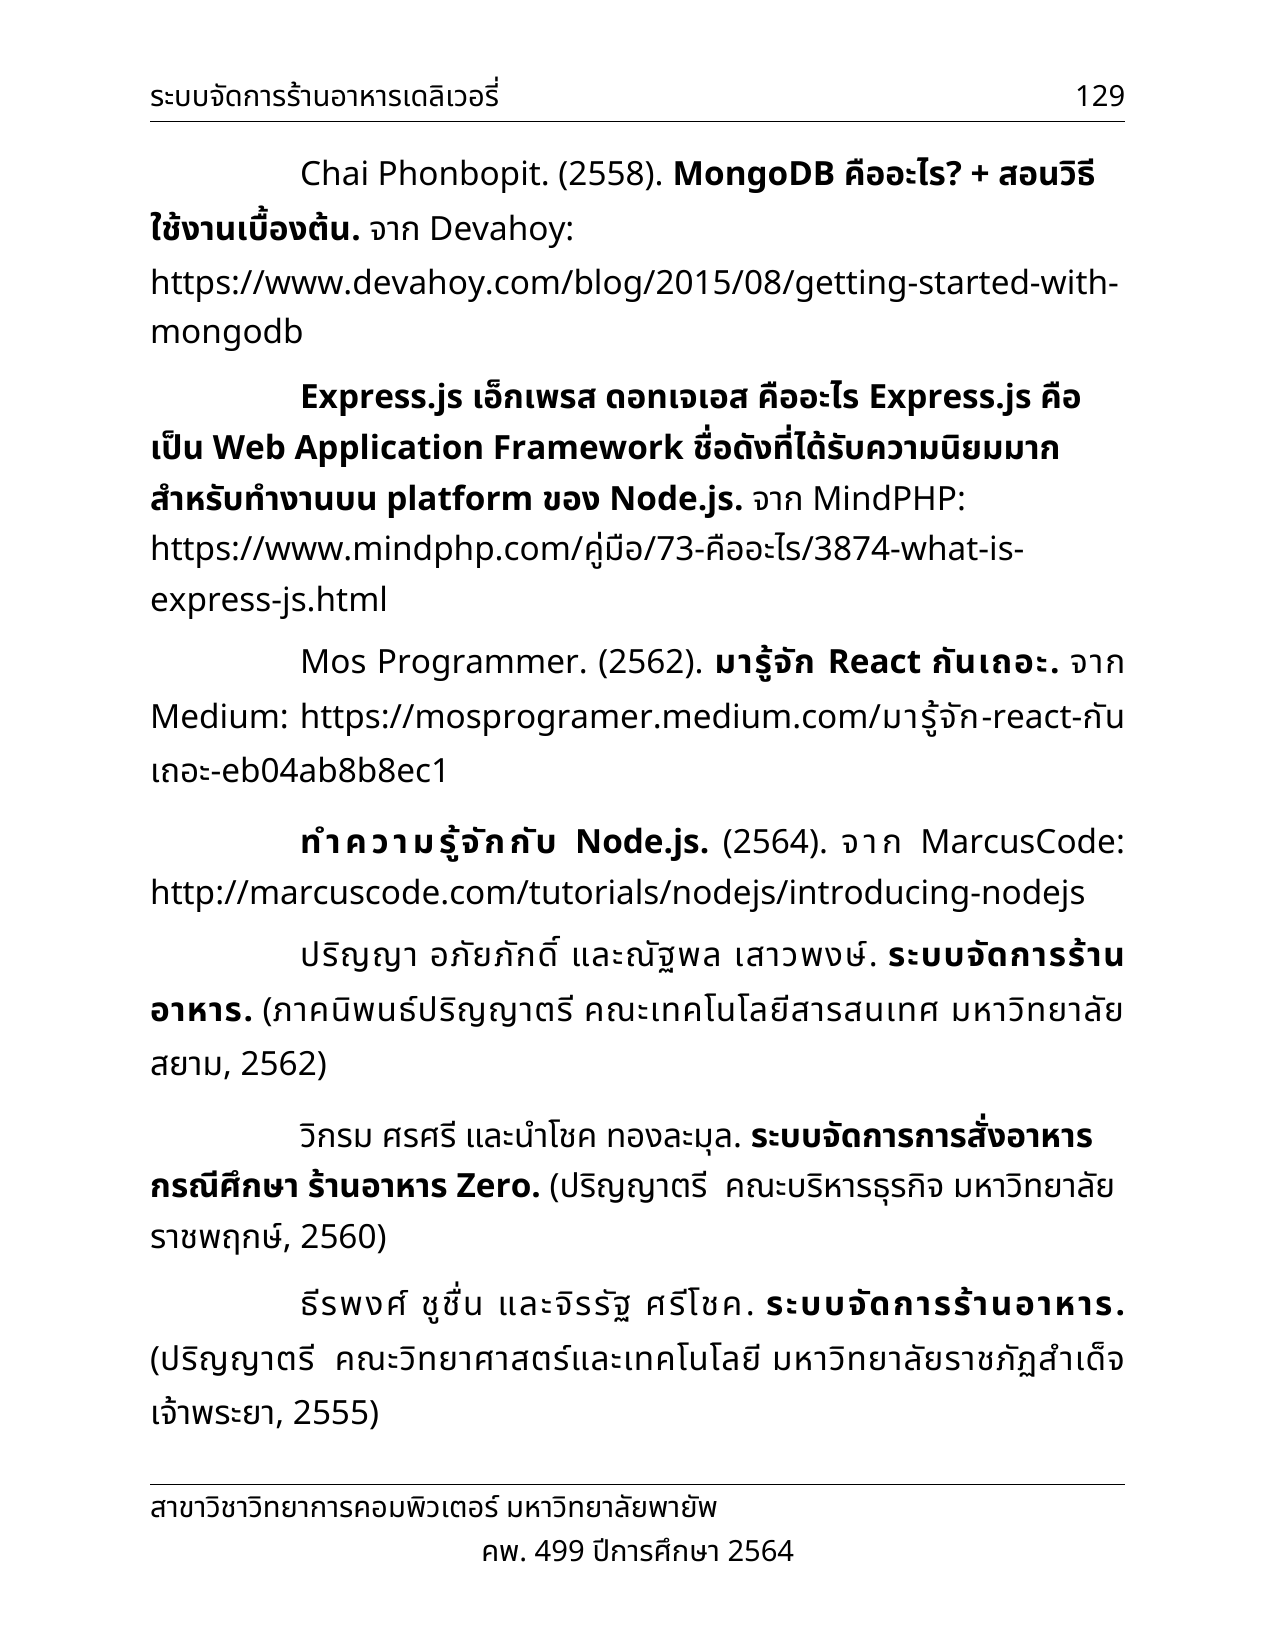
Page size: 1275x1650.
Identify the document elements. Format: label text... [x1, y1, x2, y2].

text ธีรพงศ์ ชูชื่น และจิรรัฐ ศรีโชค. ระบบจัดการร้านอาหาร. (ปริญญาตรี คณะวิทยาศาสตร์และเทคโนโลยี มหาวิทยาลัยราชภัฏสำเด็จเจ้าพระยา, 2555) [150, 1280, 1125, 1440]
text ปริญญา อภัยภักดิ์ และณัฐพล เสาวพงษ์. ระบบจัดการร้านอาหาร. (ภาคนิพนธ์ปริญญาตรี คณะเทคโนโลยีสารสนเทศ มหาวิทยาลัยสยาม, 2562) [150, 931, 1125, 1091]
text Chai Phonbopit. (2558). MongoDB คืออะไร? + สอนวิธีใช้งานเบื้องต้น. จาก Devahoy: https://www.devahoy.com/blog/2015/08/getting-started-with-mongodb [150, 150, 1125, 353]
text Mos Programmer. (2562). มารู้จัก React กันเถอะ. จาก Medium: https://mosprogramer.medium.com/มารู้จัก-react-กันเถอะ-eb04ab8b8ec1 [150, 638, 1125, 798]
text ทำความรู้จักกับ Node.js. (2564). จาก MarcusCode: http://marcuscode.com/tutorials/nodejs/introducing-nodejs [150, 818, 1125, 914]
text Express.js เอ็กเพรส ดอทเจเอส คืออะไร Express.js คือ เป็น Web Application Framework ชื่อดังที่ได้รับความนิยมมาก สำหรับทำงานบน platform ของ Node.js. จาก MindPHP: https://www.mindphp.com/คู่มือ/73-คืออะไร/3874-what-is-express-js.html [150, 373, 1125, 621]
text วิกรม ศรศรี และนำโชค ทองละมุล. ระบบจัดการการสั่งอาหาร กรณีศึกษา ร้านอาหาร Zero. (ปริญญาตรี คณะบริหารธุรกิจ มหาวิทยาลัยราชพฤกษ์, 2560) [150, 1111, 1125, 1263]
